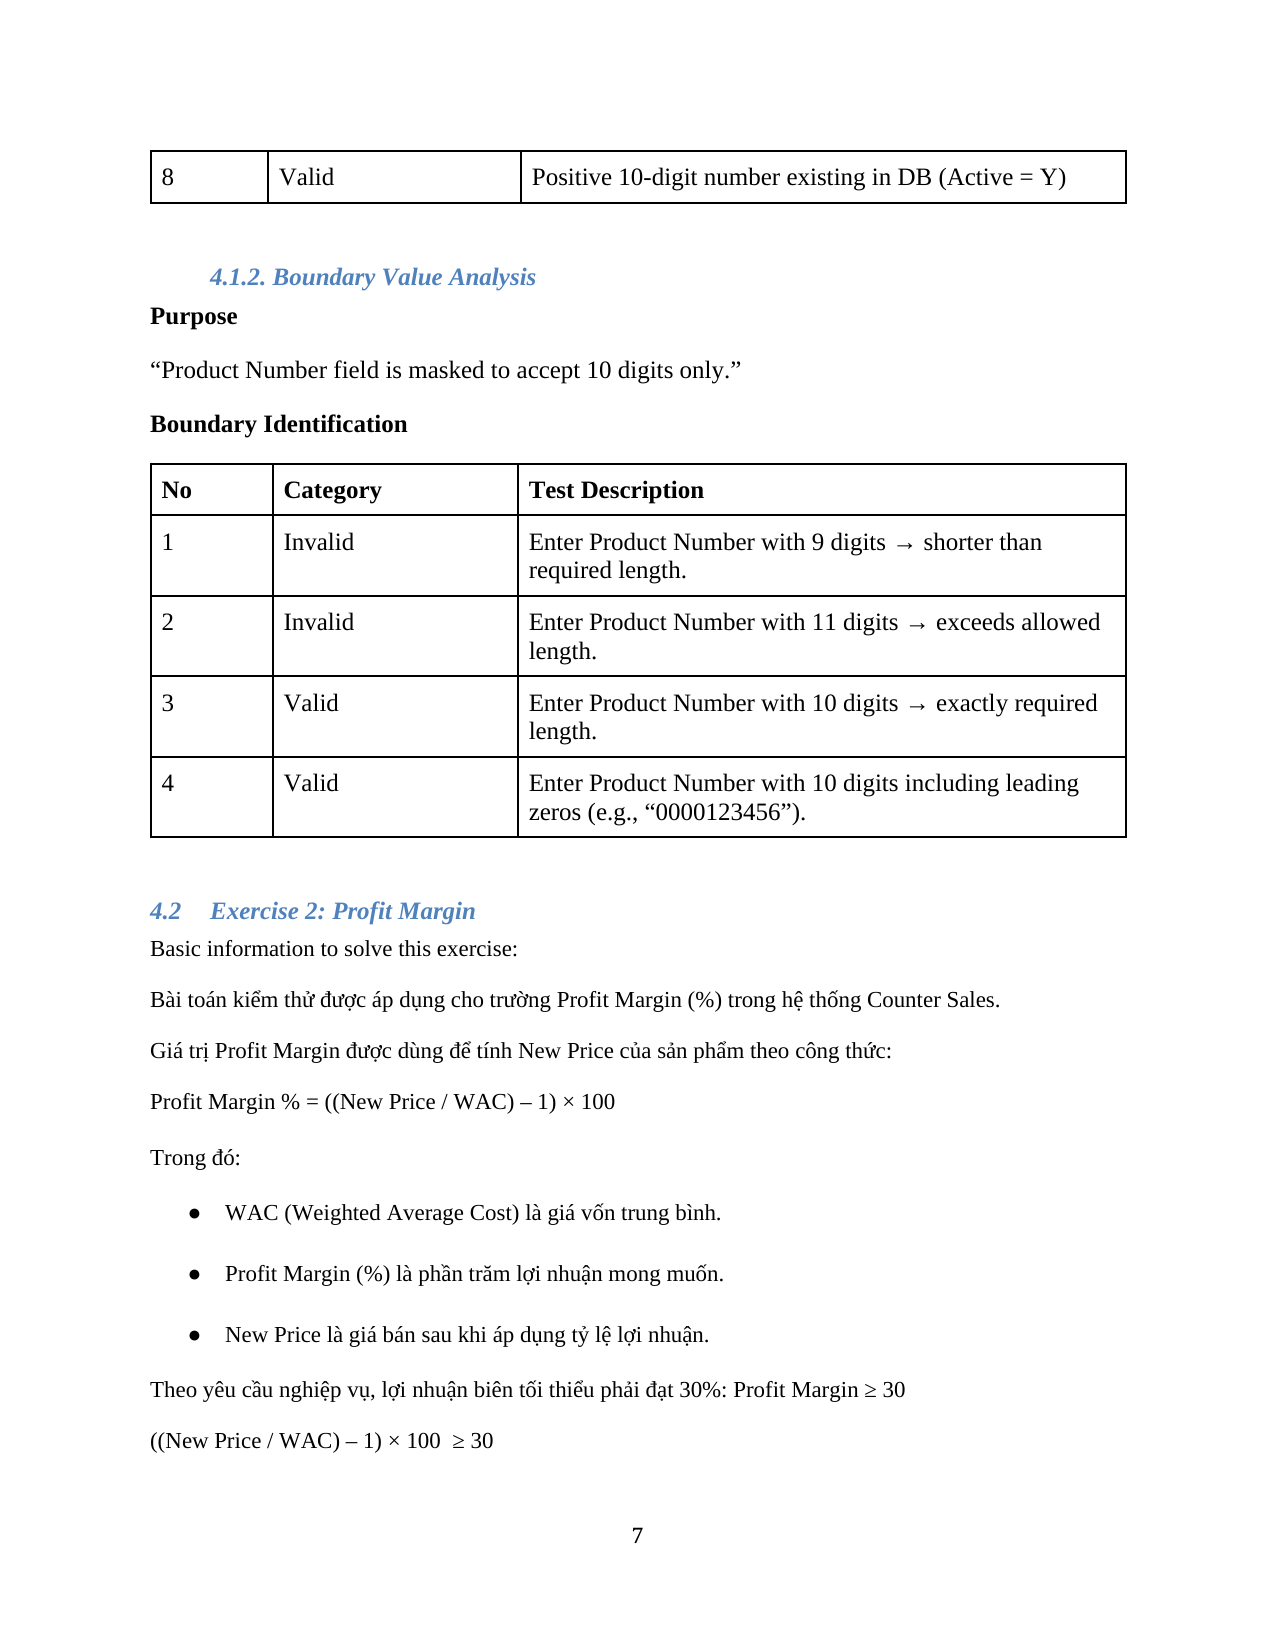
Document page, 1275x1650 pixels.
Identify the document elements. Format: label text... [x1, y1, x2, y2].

table_cell 1 [152, 516, 272, 595]
text Boundary Identification [150, 409, 1125, 437]
table_cell Positive 10-digit number existing in DB (Active = Y) [522, 152, 1125, 202]
table_cell [519, 677, 1125, 756]
text Basic information to solve this exercise: [150, 935, 1125, 962]
text Trong đó: [150, 1144, 1125, 1170]
table_cell Enter Product Number with 10 digits including leading zeros (e.g., “0000123456”). [519, 758, 1125, 836]
table_header No [152, 465, 272, 514]
list WAC (Weighted Average Cost) là giá vốn trung bình. [187, 1199, 1125, 1256]
table_cell Invalid [274, 516, 517, 595]
table_cell [519, 516, 1125, 595]
table_cell 3 [152, 677, 272, 756]
table_cell 4 [152, 758, 272, 836]
table_cell [519, 597, 1125, 675]
text Purpose [150, 301, 1125, 330]
list Profit Margin (%) là phần trăm lợi nhuận mong muốn. [187, 1260, 1125, 1317]
table_cell Valid [274, 758, 517, 836]
table_cell 2 [152, 597, 272, 675]
table_header Category [274, 465, 517, 514]
text ((New Price / WAC) – 1) × 100 ≥ 30 [150, 1427, 1125, 1454]
table_header Test Description [519, 465, 1125, 514]
table_cell Valid [274, 677, 517, 756]
text Giá trị Profit Margin được dùng để tính New Price của sản phẩm theo công thức: [150, 1037, 1125, 1064]
table_cell Invalid [274, 597, 517, 675]
text Bài toán kiểm thử được áp dụng cho trường Profit Margin (%) trong hệ thống Counter Sales. [150, 986, 1125, 1013]
text “Product Number field is masked to accept 10 digits only.” [150, 355, 1125, 384]
table_cell Valid [269, 152, 520, 202]
list 4.1.2. Boundary Value Analysis [210, 262, 1125, 291]
table_cell 8 [152, 152, 267, 202]
list New Price là giá bán sau khi áp dụng tỷ lệ lợi nhuận. [187, 1321, 1125, 1347]
text Theo yêu cầu nghiệp vụ, lợi nhuận biên tối thiểu phải đạt 30%: Profit Margin ≥ 30 [150, 1376, 1125, 1403]
text Exercise 2: Profit Margin [150, 896, 1125, 925]
text Profit Margin % = ((New Price / WAC) – 1) × 100 [150, 1088, 1125, 1115]
